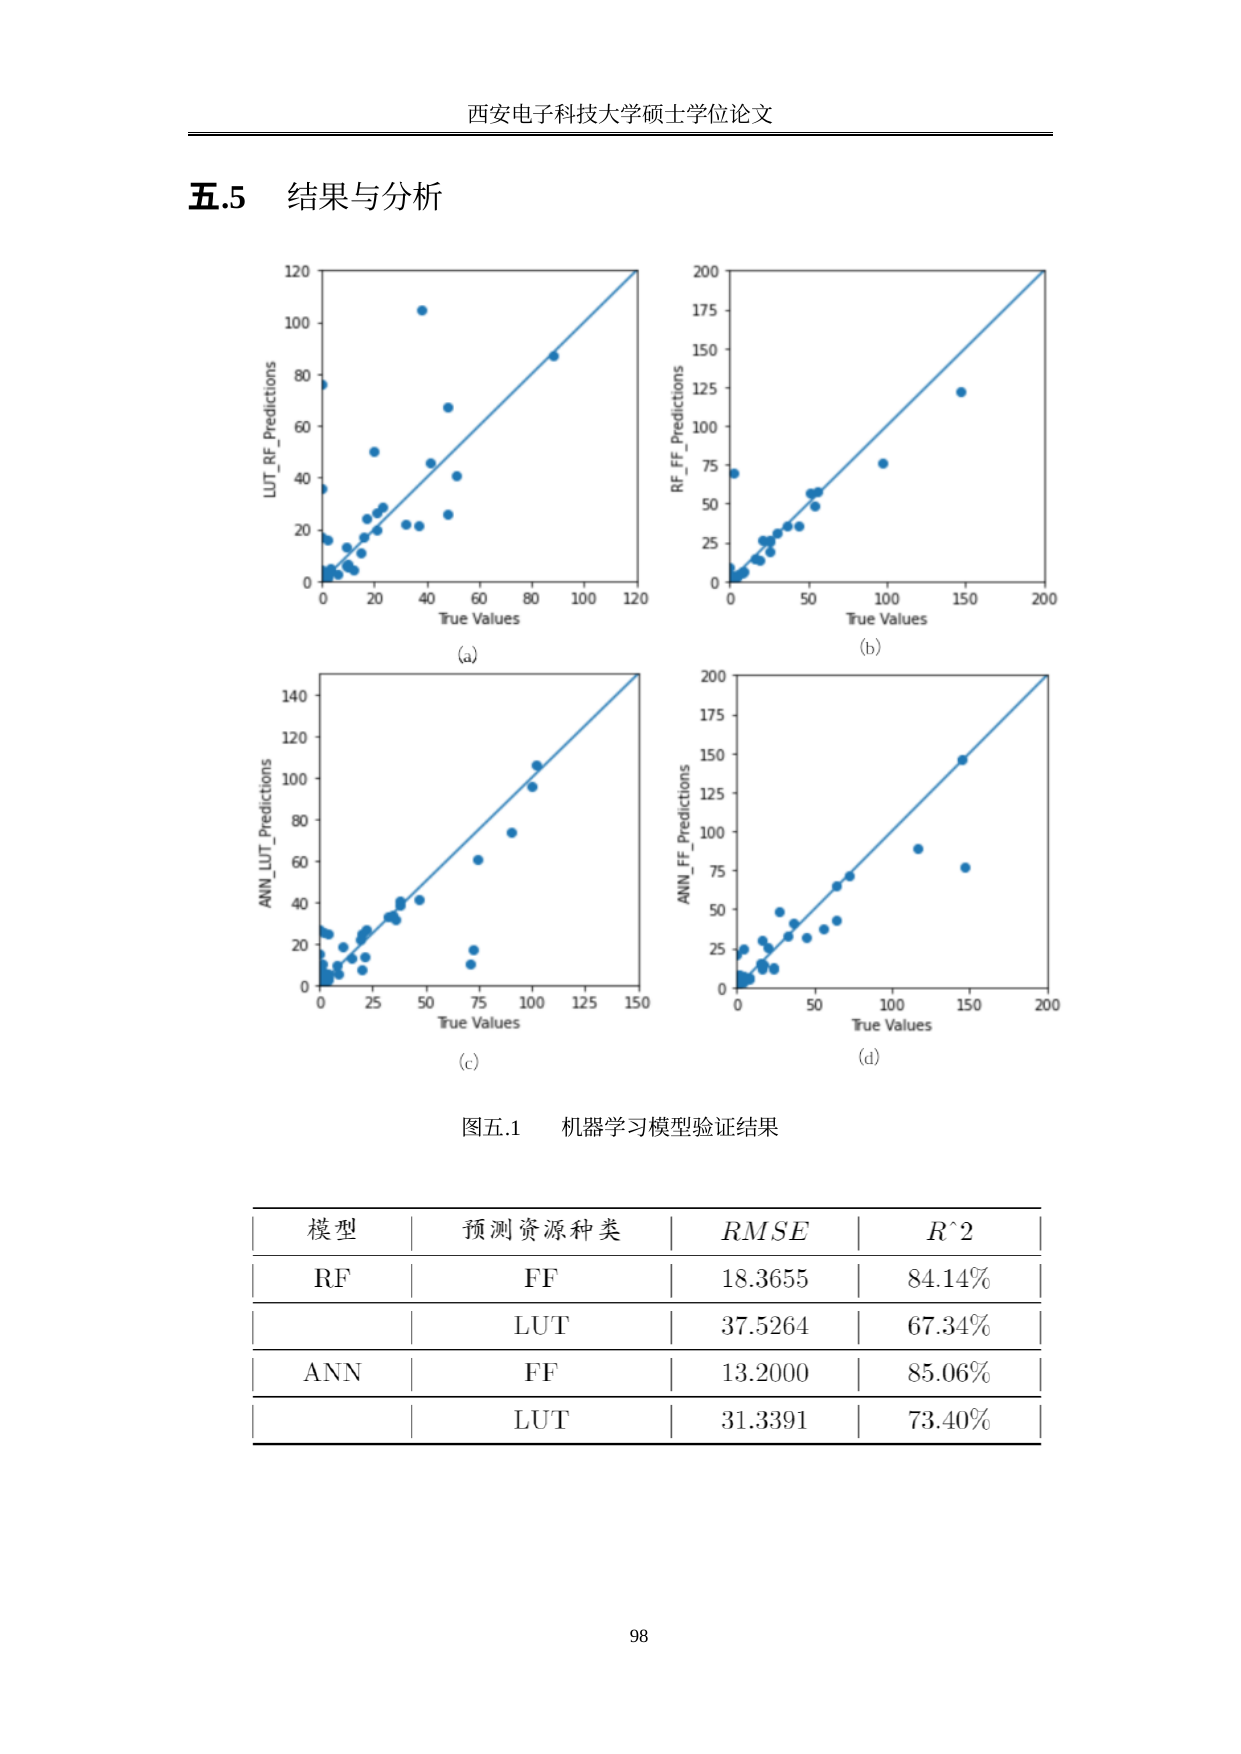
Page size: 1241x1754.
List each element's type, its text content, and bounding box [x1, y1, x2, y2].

subtitle 结果与分析 [187, 162, 1053, 227]
text 机器学习模型验证结果 [187, 1109, 1053, 1142]
picture [237, 1190, 1056, 1463]
